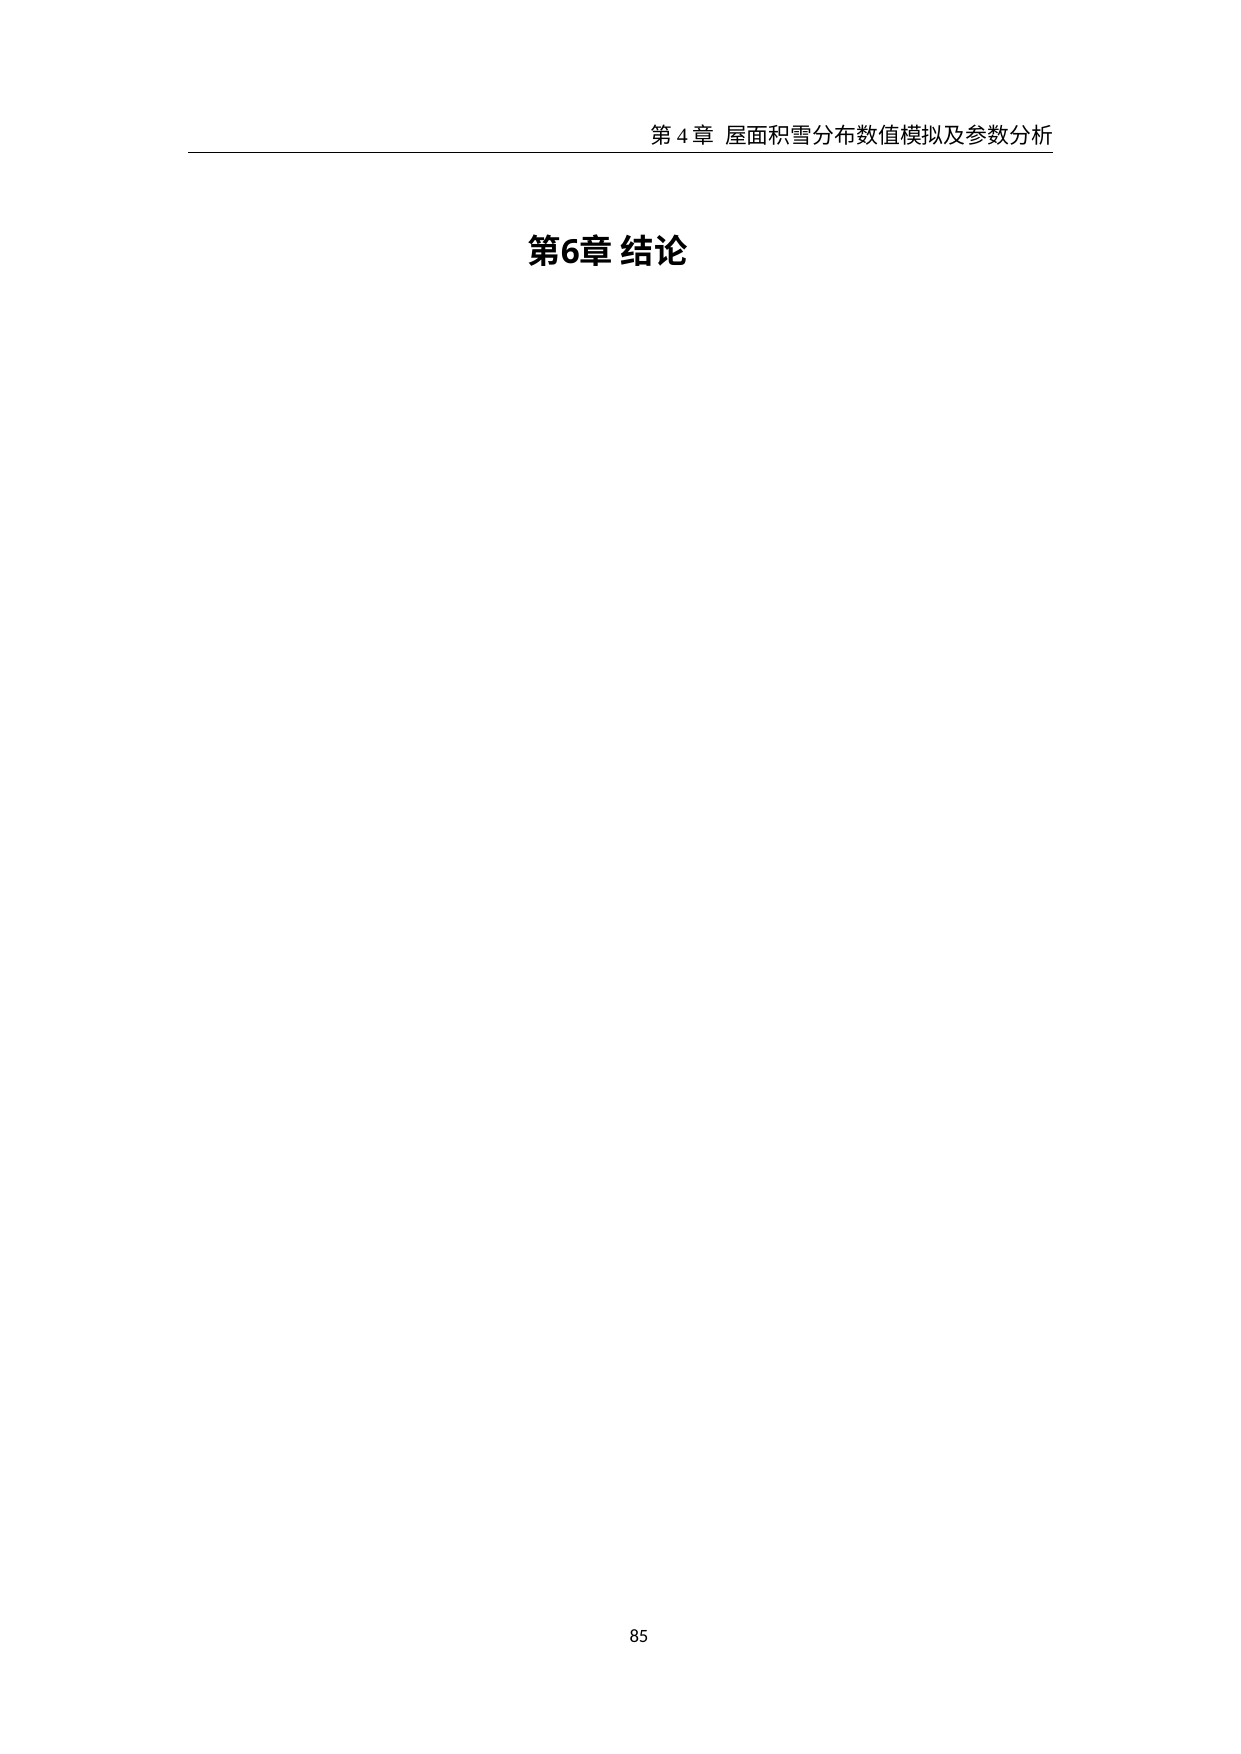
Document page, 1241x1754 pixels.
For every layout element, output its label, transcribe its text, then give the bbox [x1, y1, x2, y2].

subtitle 结论 [187, 216, 1053, 283]
